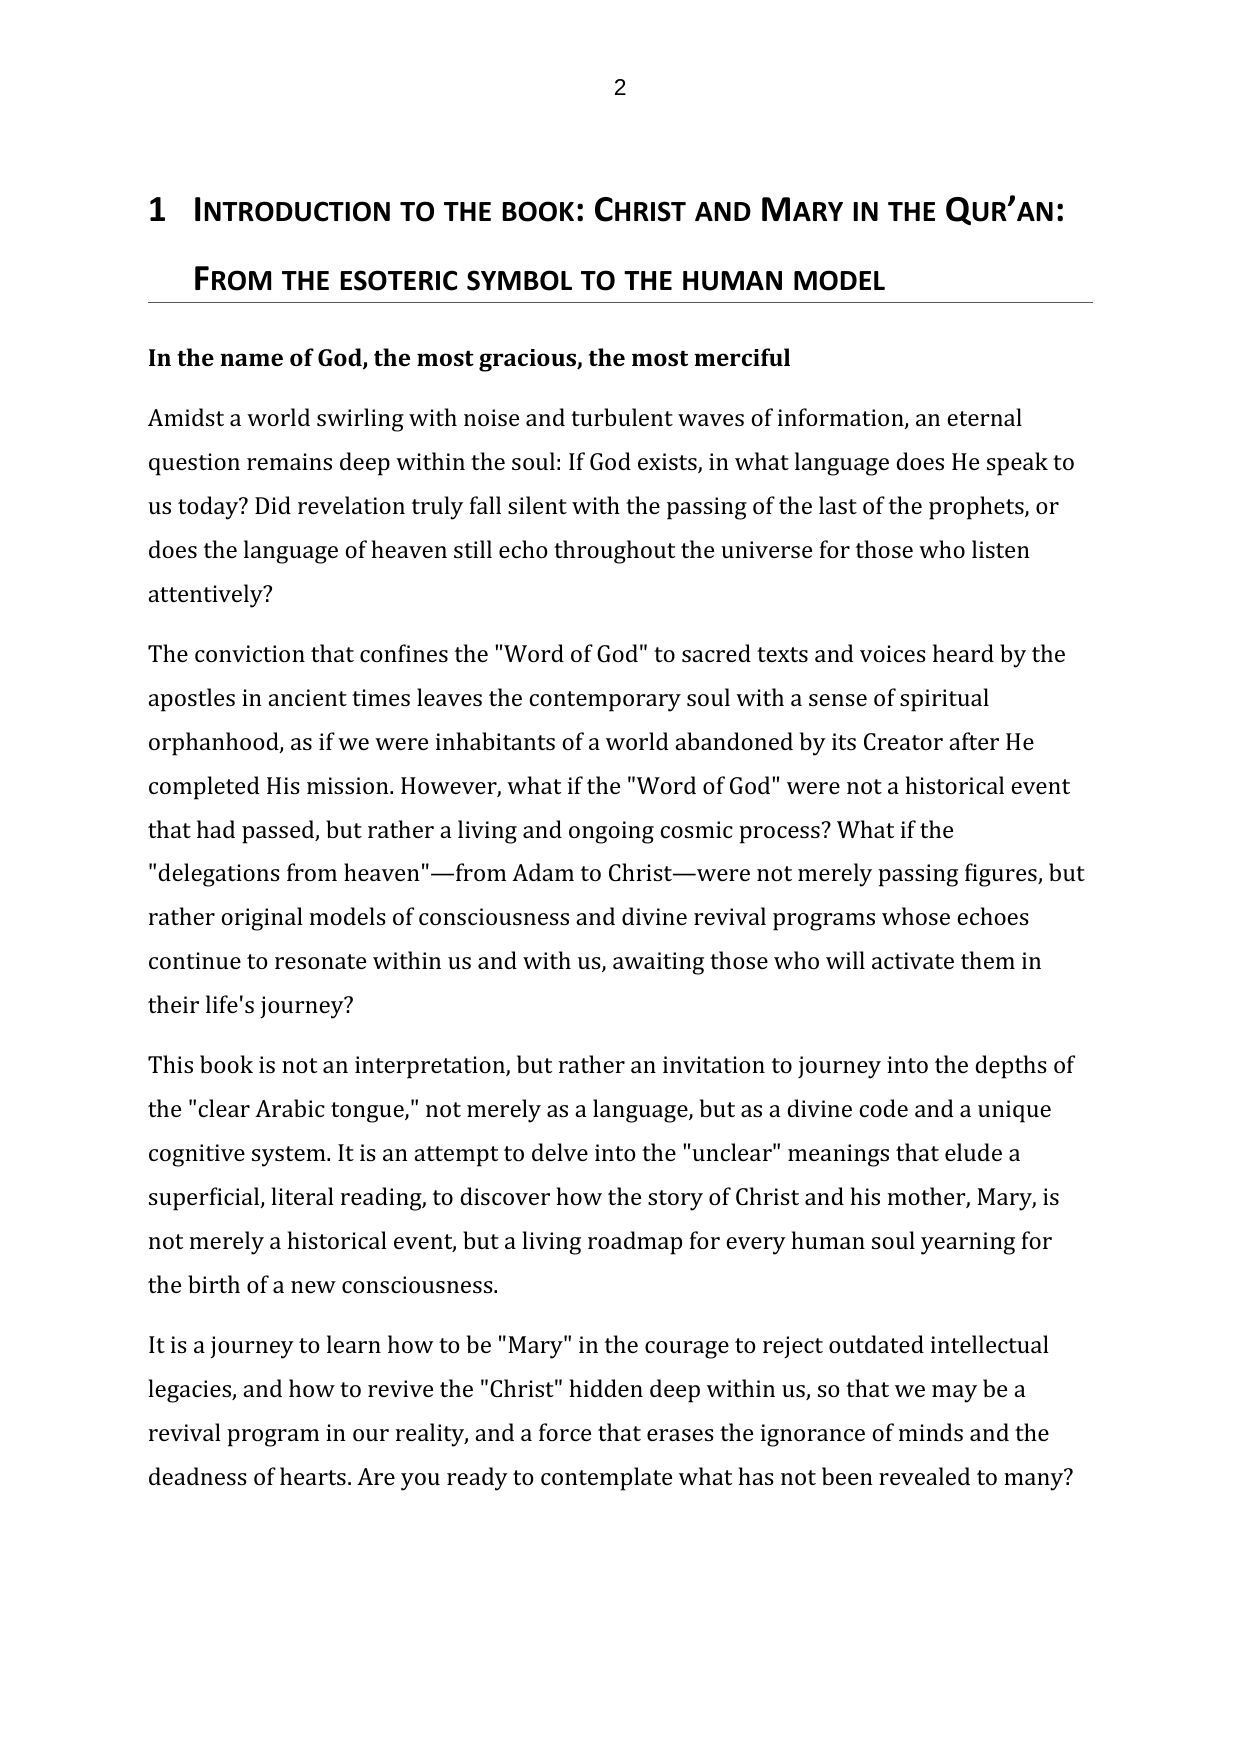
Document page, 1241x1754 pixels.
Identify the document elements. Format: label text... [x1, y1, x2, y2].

text It is a journey to learn how to be "Mary" in the courage to reject outdated intellectual legacies, and how to revive the "Christ" hidden deep within us, so that we may be a revival program in our reality, and a force that erases the ignorance of minds and the deadness of hearts. Are you ready to contemplate what has not been revealed to many? [148, 1330, 1093, 1491]
text Amidst a world swirling with noise and turbulent waves of information, an eternal question remains deep within the soul: If God exists, in what language does He speak to us today? Did revelation truly fall silent with the passing of the last of the prophets, or does the language of heaven still echo throughout the universe for those who listen attentively? [148, 403, 1093, 608]
subtitle Introduction to the book: Christ and Mary in the Qur’an: From the esoteric symbol to the human model [148, 185, 1093, 302]
text This book is not an interpretation, but rather an invitation to journey into the depths of the "clear Arabic tongue," not merely as a language, but as a divine code and a unique cognitive system. It is an attempt to delve into the "unclear" meanings that elude a superficial, literal reading, to discover how the story of Christ and his mother, Mary, is not merely a historical event, but a living roadmap for every human soul yearning for the birth of a new consciousness. [148, 1050, 1093, 1299]
text The conviction that confines the "Word of God" to sacred texts and voices heard by the apostles in ancient times leaves the contemporary soul with a sense of spiritual orphanhood, as if we were inhabitants of a world abandoned by its Creator after He completed His mission. However, what if the "Word of God" were not a historical event that had passed, but rather a living and ongoing cosmic process? What if the "delegations from heaven"—from Adam to Christ—were not merely passing figures, but rather original models of consciousness and divine revival programs whose echoes continue to resonate within us and with us, awaiting those who will activate them in their life's journey? [148, 639, 1093, 1019]
text In the name of God, the most gracious, the most merciful [148, 342, 1093, 372]
